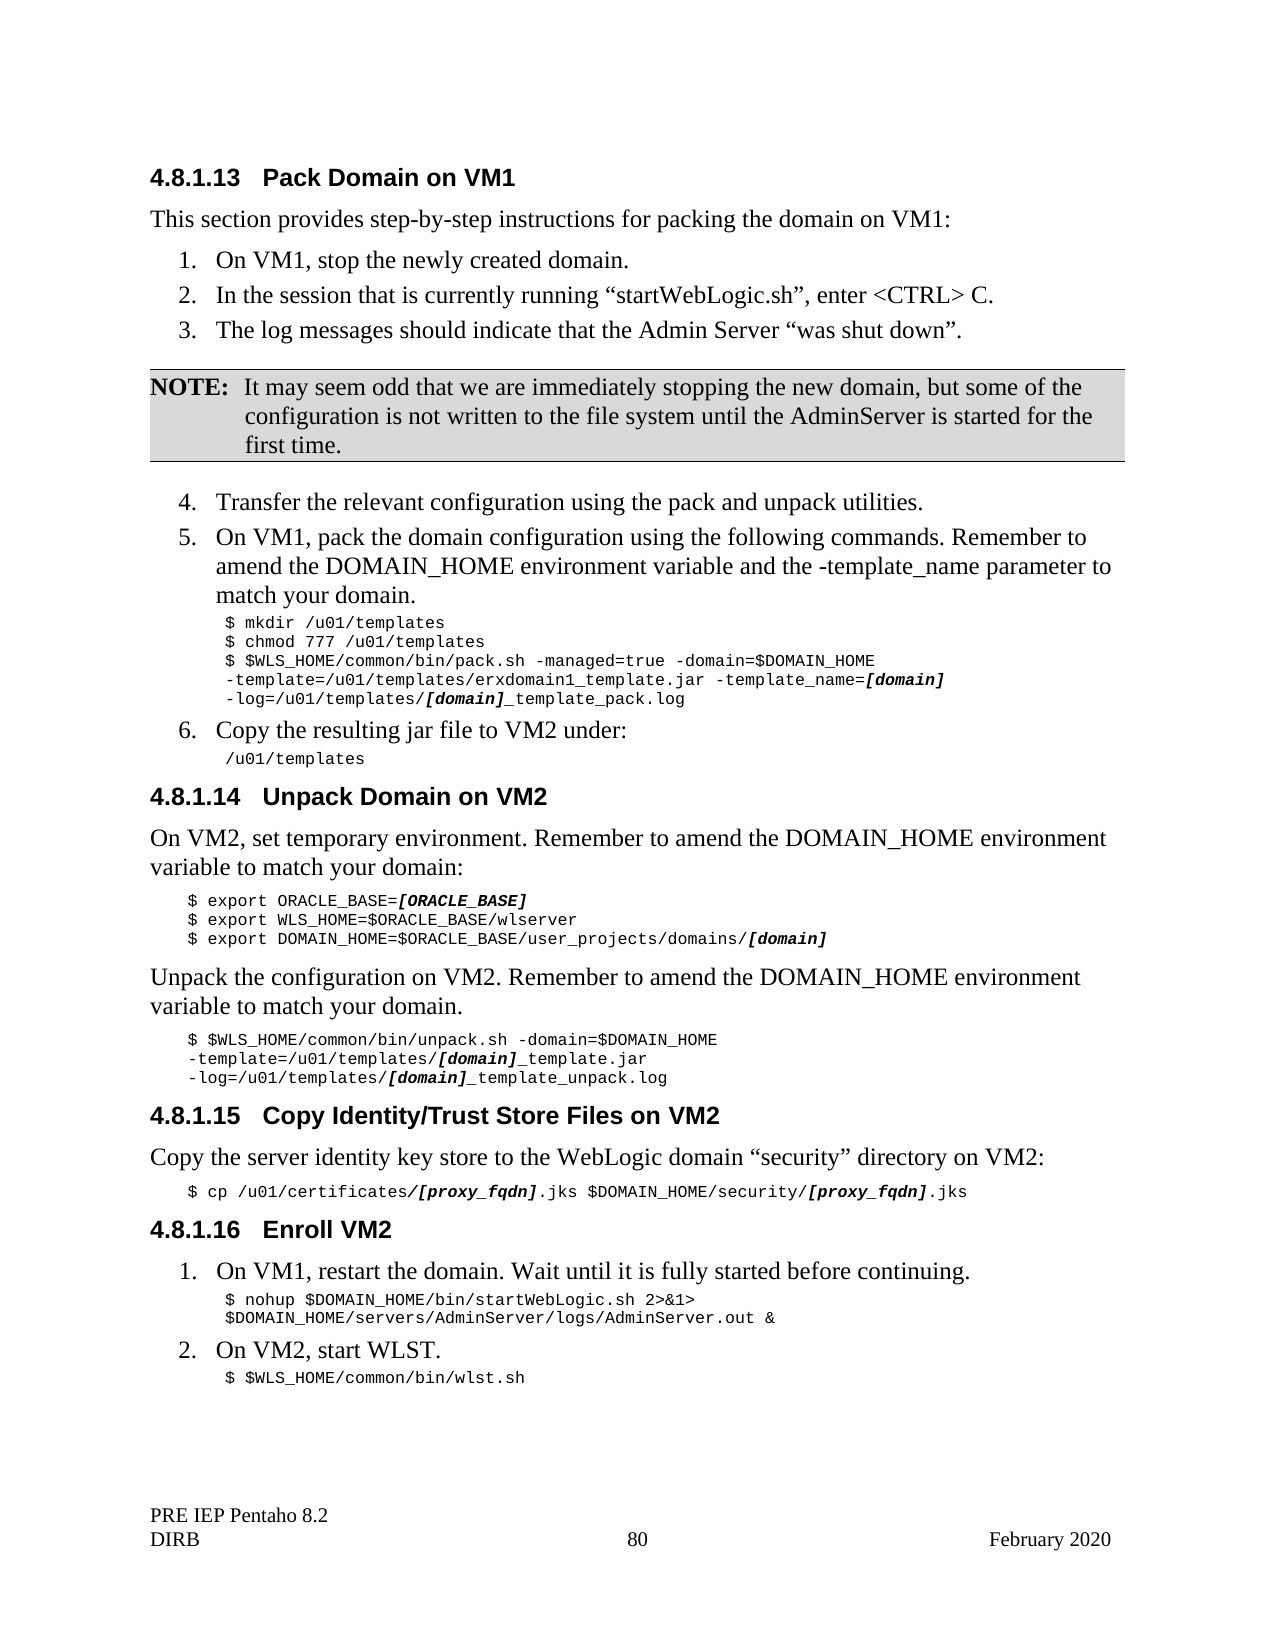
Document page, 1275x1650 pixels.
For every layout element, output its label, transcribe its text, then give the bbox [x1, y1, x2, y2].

list In the session that is currently running “startWebLogic.sh”, enter <CTRL> C. [178, 280, 1125, 309]
text $ $WLS_HOME/common/bin/unpack.sh -domain=$DOMAIN_HOME -template=/u01/templates/[domain]_template.jar -log=/u01/templates/[domain]_template_unpack.log [187, 1032, 1125, 1088]
text $ export ORACLE_BASE=[ORACLE_BASE] [187, 893, 1125, 912]
list $ mkdir /u01/templates [225, 615, 1125, 634]
list Transfer the relevant configuration using the pack and unpack utilities. [178, 487, 1125, 516]
list $ $WLS_HOME/common/bin/pack.sh -managed=true -domain=$DOMAIN_HOME -template=/u01/templates/erxdomain1_template.jar -template_name=[domain] -log=/u01/templates/[domain]_template_pack.log [225, 652, 1125, 709]
list On VM1, restart the domain. Wait until it is fully started before continuing. [178, 1256, 1125, 1285]
list On VM1, stop the newly created domain. [178, 245, 1125, 274]
subtitle Copy Identity/Trust Store Files on VM2 [150, 1101, 1125, 1130]
text Unpack the configuration on VM2. Remember to amend the DOMAIN_HOME environment variable to match your domain. [150, 962, 1125, 1019]
list On VM1, pack the domain configuration using the following commands. Remember to amend the DOMAIN_HOME environment variable and the -template_name parameter to match your domain. [178, 522, 1125, 608]
list $ chmod 777 /u01/templates [225, 634, 1125, 652]
text On VM2, start WLST. [178, 1335, 1125, 1364]
text This section provides step-by-step instructions for packing the domain on VM1: [150, 204, 1125, 232]
text On VM2, set temporary environment. Remember to amend the DOMAIN_HOME environment variable to match your domain: [150, 823, 1125, 880]
subtitle Enroll VM2 [150, 1215, 1125, 1244]
subtitle Unpack Domain on VM2 [150, 782, 1125, 810]
text $ cp /u01/certificates/[proxy_fqdn].jks $DOMAIN_HOME/security/[proxy_fqdn].jks [187, 1183, 1125, 1202]
text $ export WLS_HOME=$ORACLE_BASE/wlserver [187, 912, 1125, 931]
list $ nohup $DOMAIN_HOME/bin/startWebLogic.sh 2>&1> $DOMAIN_HOME/servers/AdminServer/logs/AdminServer.out & [225, 1291, 1125, 1329]
text It may seem odd that we are immediately stopping the new domain, but some of the configuration is not written to the file system until the AdminServer is started for the first time. [150, 370, 1125, 461]
list The log messages should indicate that the Admin Server “was shut down”. [178, 315, 1125, 344]
text Copy the resulting jar file to VM2 under: [178, 715, 1125, 744]
subtitle Pack Domain on VM1 [150, 162, 1125, 191]
text $ export DOMAIN_HOME=$ORACLE_BASE/user_projects/domains/[domain] [187, 931, 1125, 949]
list $ $WLS_HOME/common/bin/wlst.sh [225, 1370, 1125, 1389]
text Copy the server identity key store to the WebLogic domain “security” directory on VM2: [150, 1142, 1125, 1171]
list /u01/templates [225, 750, 1125, 769]
